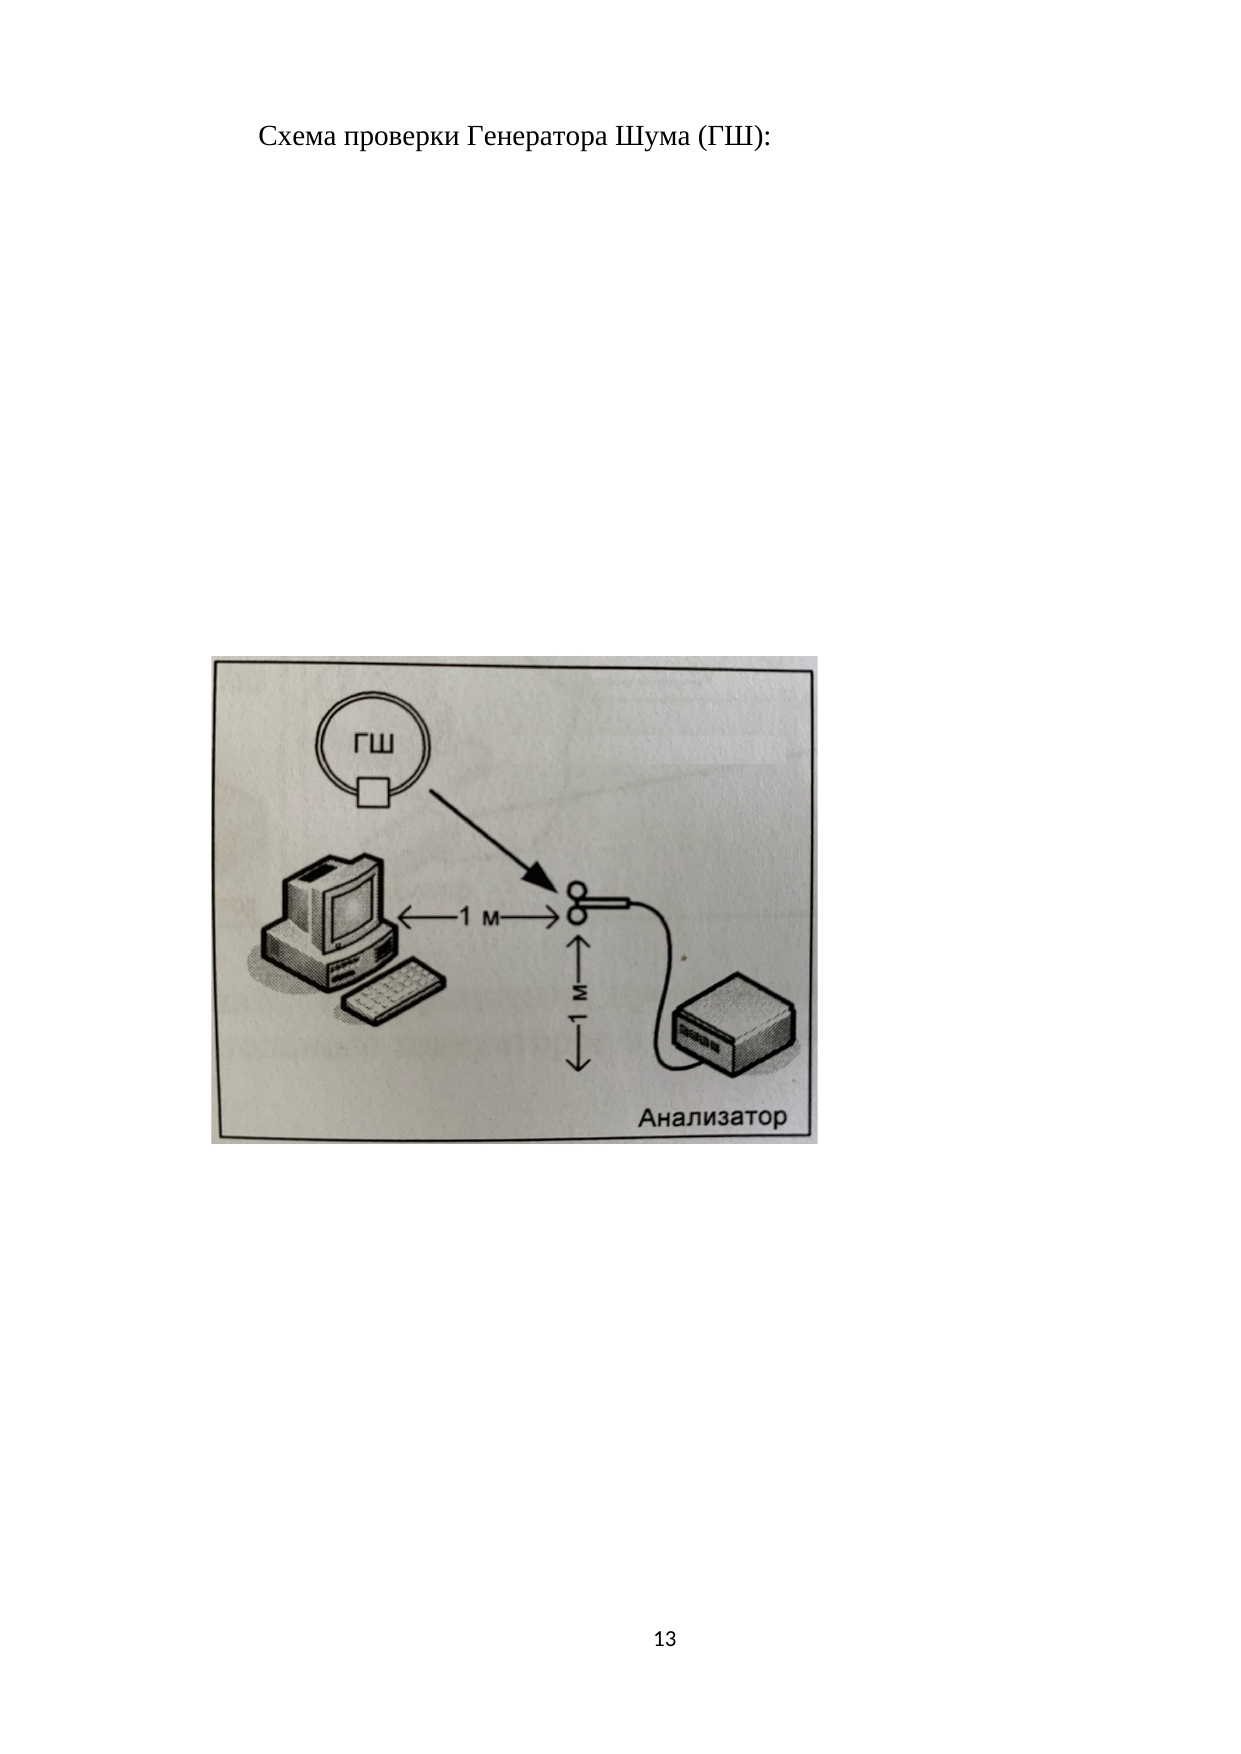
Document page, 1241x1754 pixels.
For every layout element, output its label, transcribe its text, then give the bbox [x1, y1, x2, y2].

list Схема проверки Генератора Шума (ГШ): [258, 118, 1181, 152]
picture [211, 656, 818, 1144]
